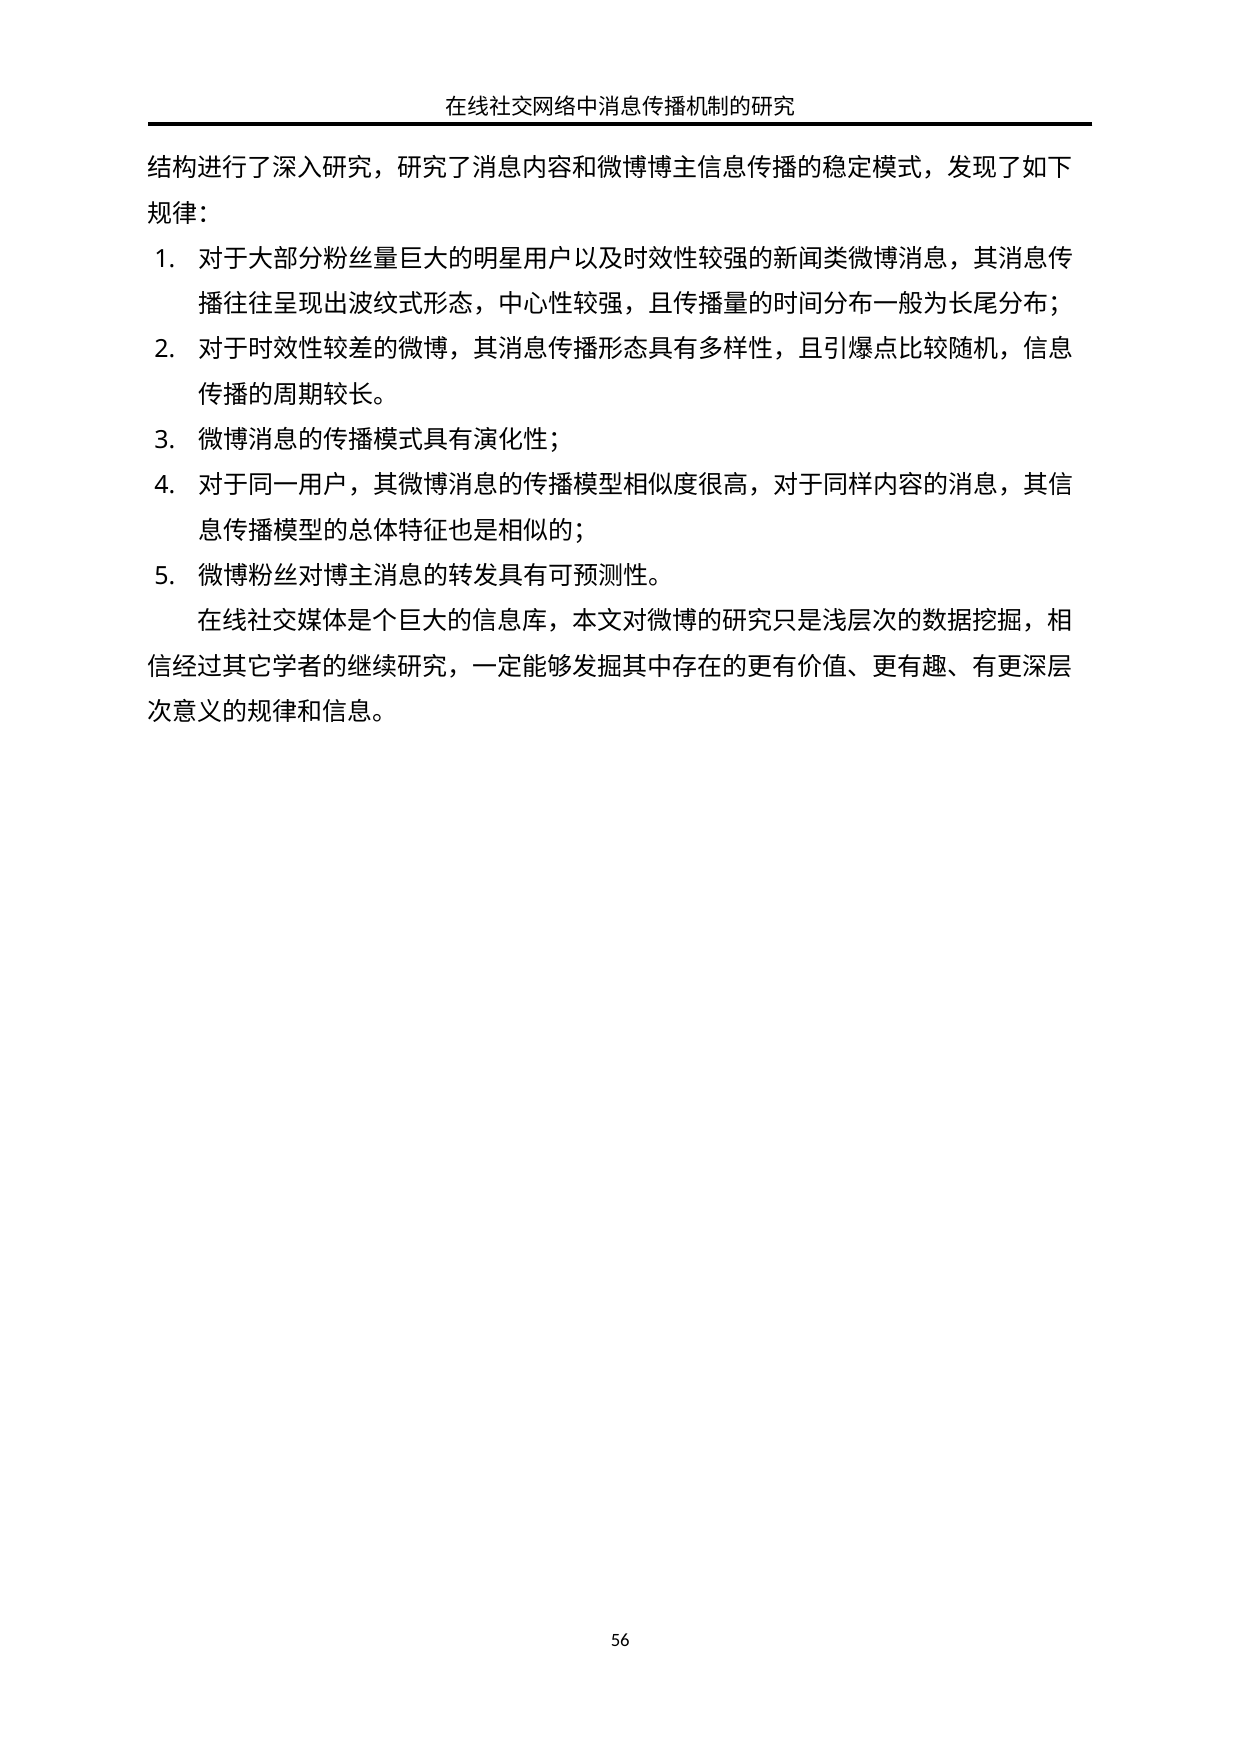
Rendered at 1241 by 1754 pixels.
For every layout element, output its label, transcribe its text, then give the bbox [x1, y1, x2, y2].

text 在线社交媒体是个巨大的信息库，本文对微博的研究只是浅层次的数据挖掘，相信经过其它学者的继续研究，一定能够发掘其中存在的更有价值、更有趣、有更深层次意义的规律和信息。 [148, 601, 1092, 728]
list 对于同一用户，其微博消息的传播模型相似度很高，对于同样内容的消息，其信息传播模型的总体特征也是相似的； [154, 465, 1092, 546]
list 微博消息的传播模式具有演化性； [154, 419, 1092, 456]
list 微博粉丝对博主消息的转发具有可预测性。 [154, 556, 1092, 592]
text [148, 148, 1092, 229]
list 对于大部分粉丝量巨大的明星用户以及时效性较强的新闻类微博消息，其消息传播往往呈现出波纹式形态，中心性较强，且传播量的时间分布一般为长尾分布； [154, 238, 1092, 320]
list 对于时效性较差的微博，其消息传播形态具有多样性，且引爆点比较随机，信息传播的周期较长。 [154, 329, 1092, 411]
